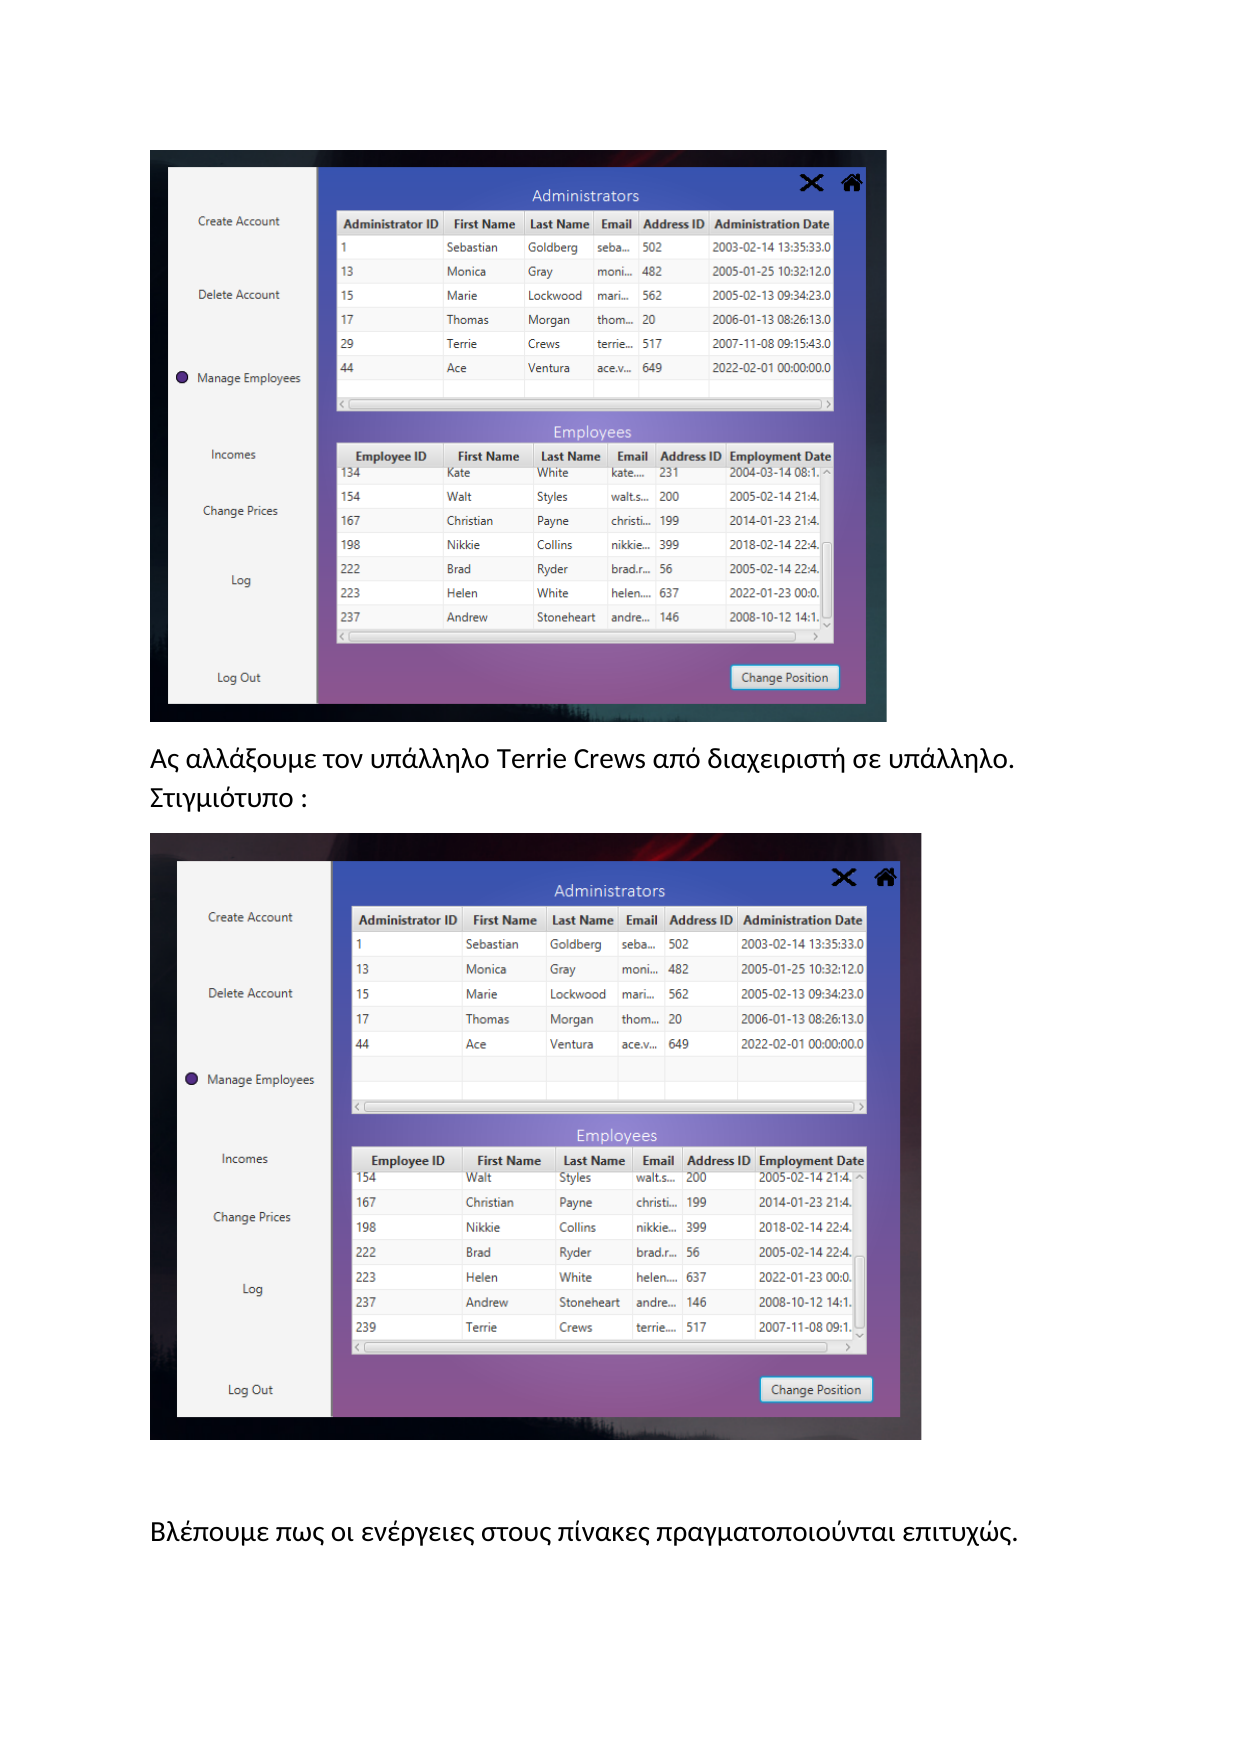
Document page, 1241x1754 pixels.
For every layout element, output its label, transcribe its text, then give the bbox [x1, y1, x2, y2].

picture [150, 150, 887, 722]
text Ας αλλάξουμε τον υπάλληλο Terrie Crews από διαχειριστή σε υπάλληλο. Στιγμιότυπο : [150, 740, 1090, 814]
text Βλέπουμε πως οι ενέργειες στους πίνακες πραγματοποιούνται επιτυχώς. [150, 1513, 1090, 1549]
picture [150, 833, 922, 1440]
